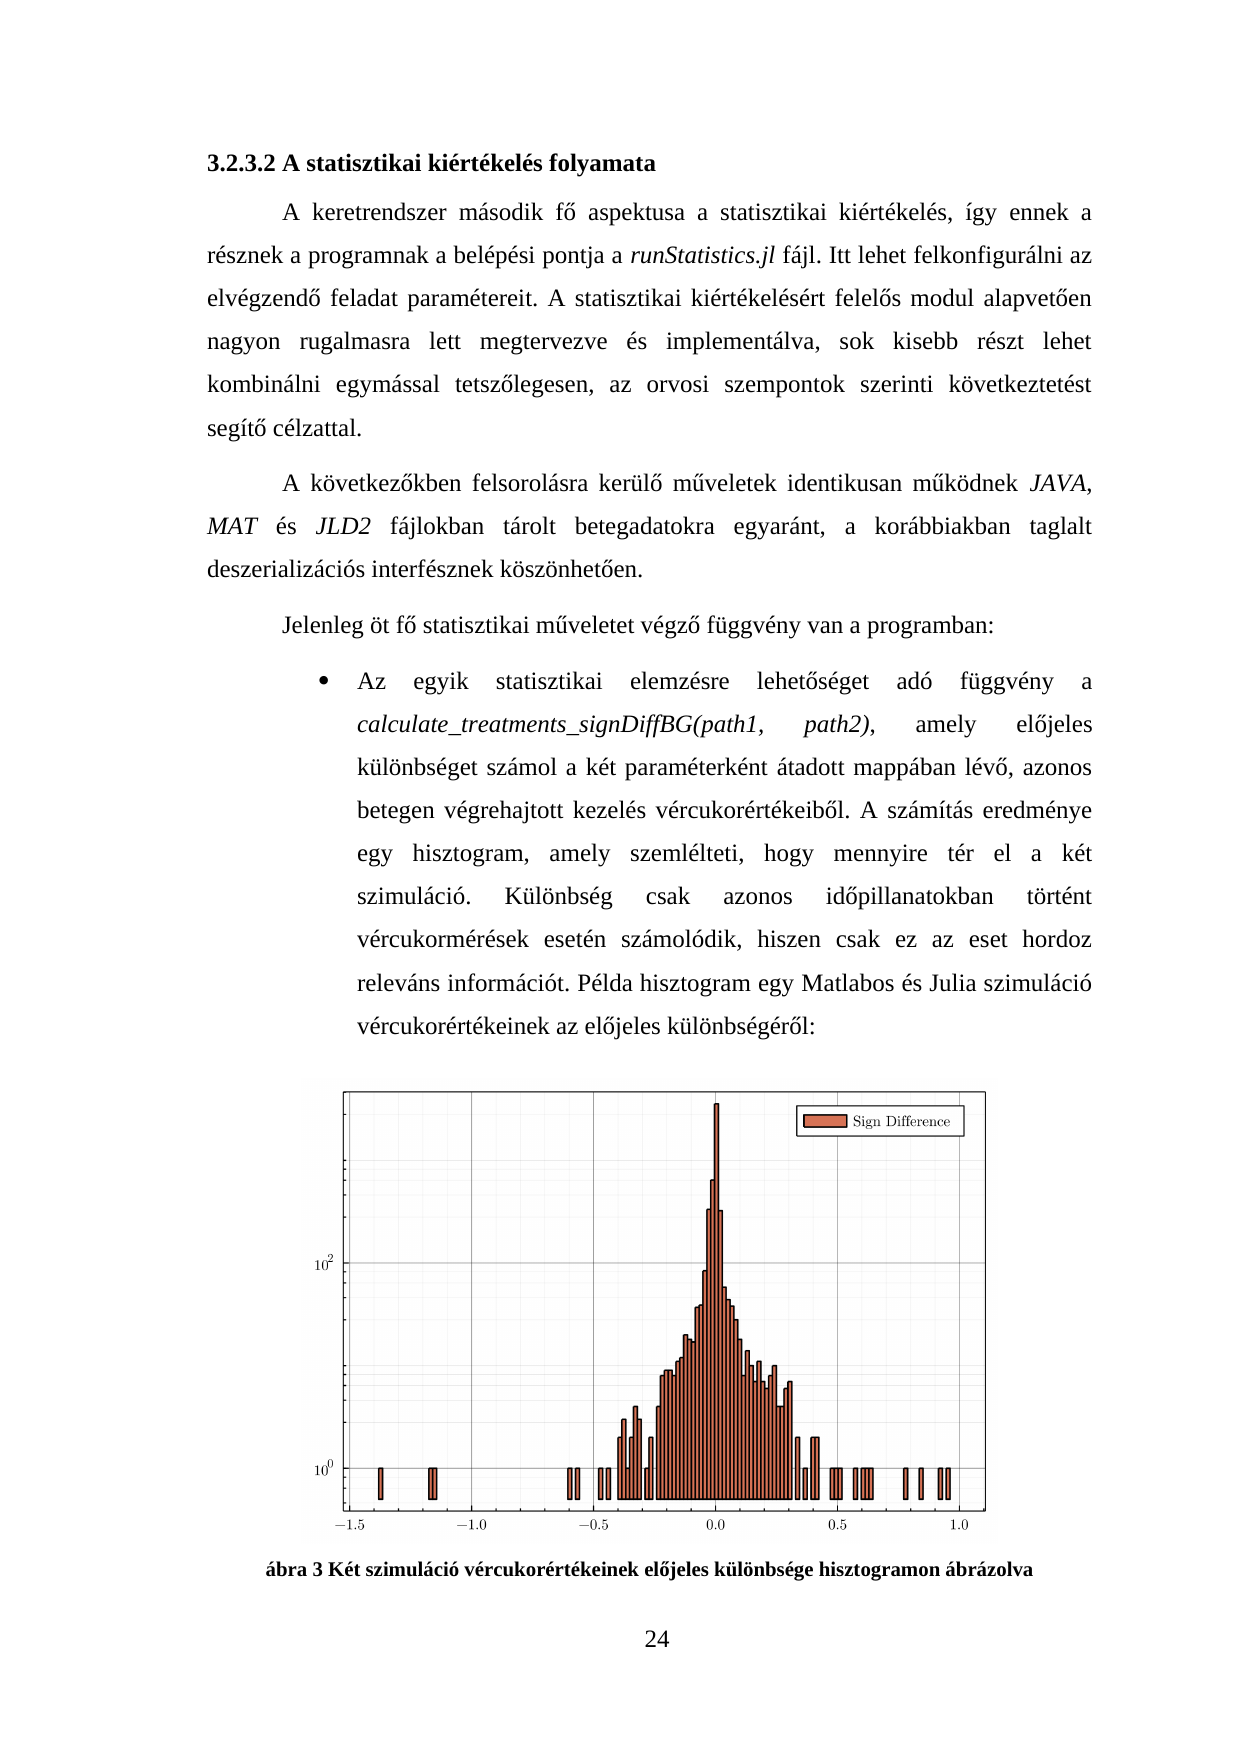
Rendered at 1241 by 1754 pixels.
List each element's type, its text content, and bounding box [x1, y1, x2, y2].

subtitle A statisztikai kiértékelés folyamata [207, 148, 1092, 176]
text Jelenleg öt fő statisztikai műveletet végző függvény van a programban: [207, 610, 1092, 639]
picture [300, 1078, 999, 1544]
text A keretrendszer második fő aspektusa a statisztikai kiértékelés, így ennek a résznek a programnak a belépési pontja a runStatistics.jl fájl. Itt lehet felkonfigurálni az elvégzendő feladat paramétereit. A statisztikai kiértékelésért felelős modul alapvetően nagyon rugalmasra lett megtervezve és implementálva, sok kisebb részt lehet kombinálni egymással tetszőlegesen, az orvosi szempontok szerinti következtetést segítő célzattal. [207, 197, 1092, 441]
text A következőkben felsorolásra kerülő műveletek identikusan működnek JAVA, MAT és JLD2 fájlokban tárolt betegadatokra egyaránt, a korábbiakban taglalt deszerializációs interfésznek köszönhetően. [207, 468, 1092, 583]
list Az egyik statisztikai elemzésre lehetőséget adó függvény a calculate_treatments_signDiffBG(path1, path2), amely előjeles különbséget számol a két paraméterként átadott mappában lévő, azonos betegen végrehajtott kezelés vércukorértékeiből. A számítás eredménye egy hisztogram, amely szemlélteti, hogy mennyire tér el a két szimuláció. Különbség csak azonos időpillanatokban történt vércukormérések esetén számolódik, hiszen csak ez az eset hordoz releváns információt. Példa hisztogram egy Matlabos és Julia szimuláció vércukorértékeinek az előjeles különbségéről: [319, 666, 1092, 1039]
